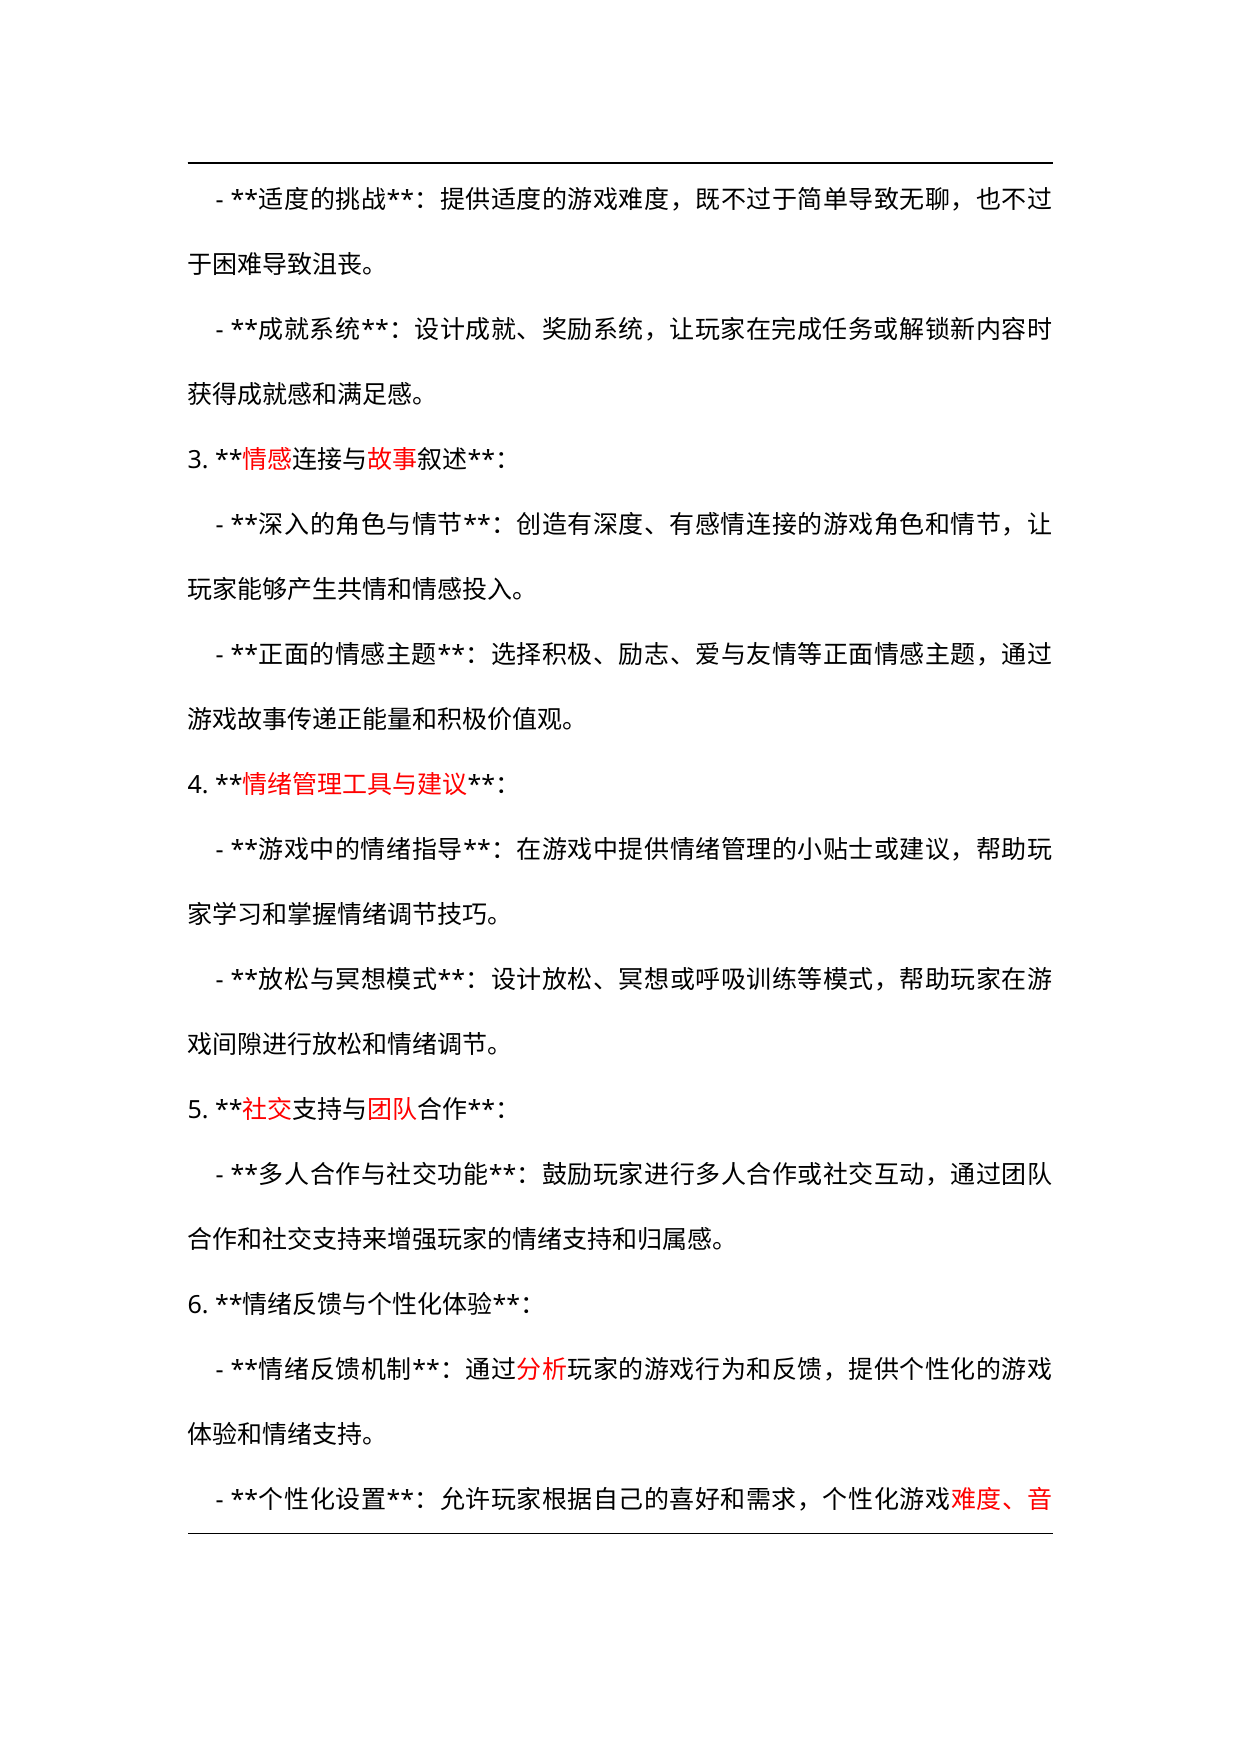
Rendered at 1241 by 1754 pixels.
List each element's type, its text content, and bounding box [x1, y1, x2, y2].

text - **成就系统**：设计成就、奖励系统，让玩家在完成任务或解锁新内容时获得成就感和满足感。 [187, 296, 1053, 426]
text - **正面的情感主题**：选择积极、励志、爱与友情等正面情感主题，通过游戏故事传递正能量和积极价值观。 [187, 621, 1053, 751]
text 6. **情绪反馈与个性化体验**： [187, 1271, 1053, 1336]
text - **放松与冥想模式**：设计放松、冥想或呼吸训练等模式，帮助玩家在游戏间隙进行放松和情绪调节。 [187, 946, 1053, 1076]
text - **适度的挑战**：提供适度的游戏难度，既不过于简单导致无聊，也不过于困难导致沮丧。 [187, 163, 1053, 296]
text - **多人合作与社交功能**：鼓励玩家进行多人合作或社交互动，通过团队合作和社交支持来增强玩家的情绪支持和归属感。 [187, 1141, 1053, 1271]
text - **情绪反馈机制**：通过分析玩家的游戏行为和反馈，提供个性化的游戏体验和情绪支持。 [187, 1336, 1053, 1462]
text - **深入的角色与情节**：创造有深度、有感情连接的游戏角色和情节，让玩家能够产生共情和情感投入。 [187, 491, 1053, 621]
text 5. **社交支持与团队合作**： [187, 1076, 1053, 1141]
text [187, 1462, 1053, 1534]
text 3. **情感连接与故事叙述**： [187, 426, 1053, 491]
text - **游戏中的情绪指导**：在游戏中提供情绪管理的小贴士或建议，帮助玩家学习和掌握情绪调节技巧。 [187, 816, 1053, 946]
text 4. **情绪管理工具与建议**： [187, 751, 1053, 816]
